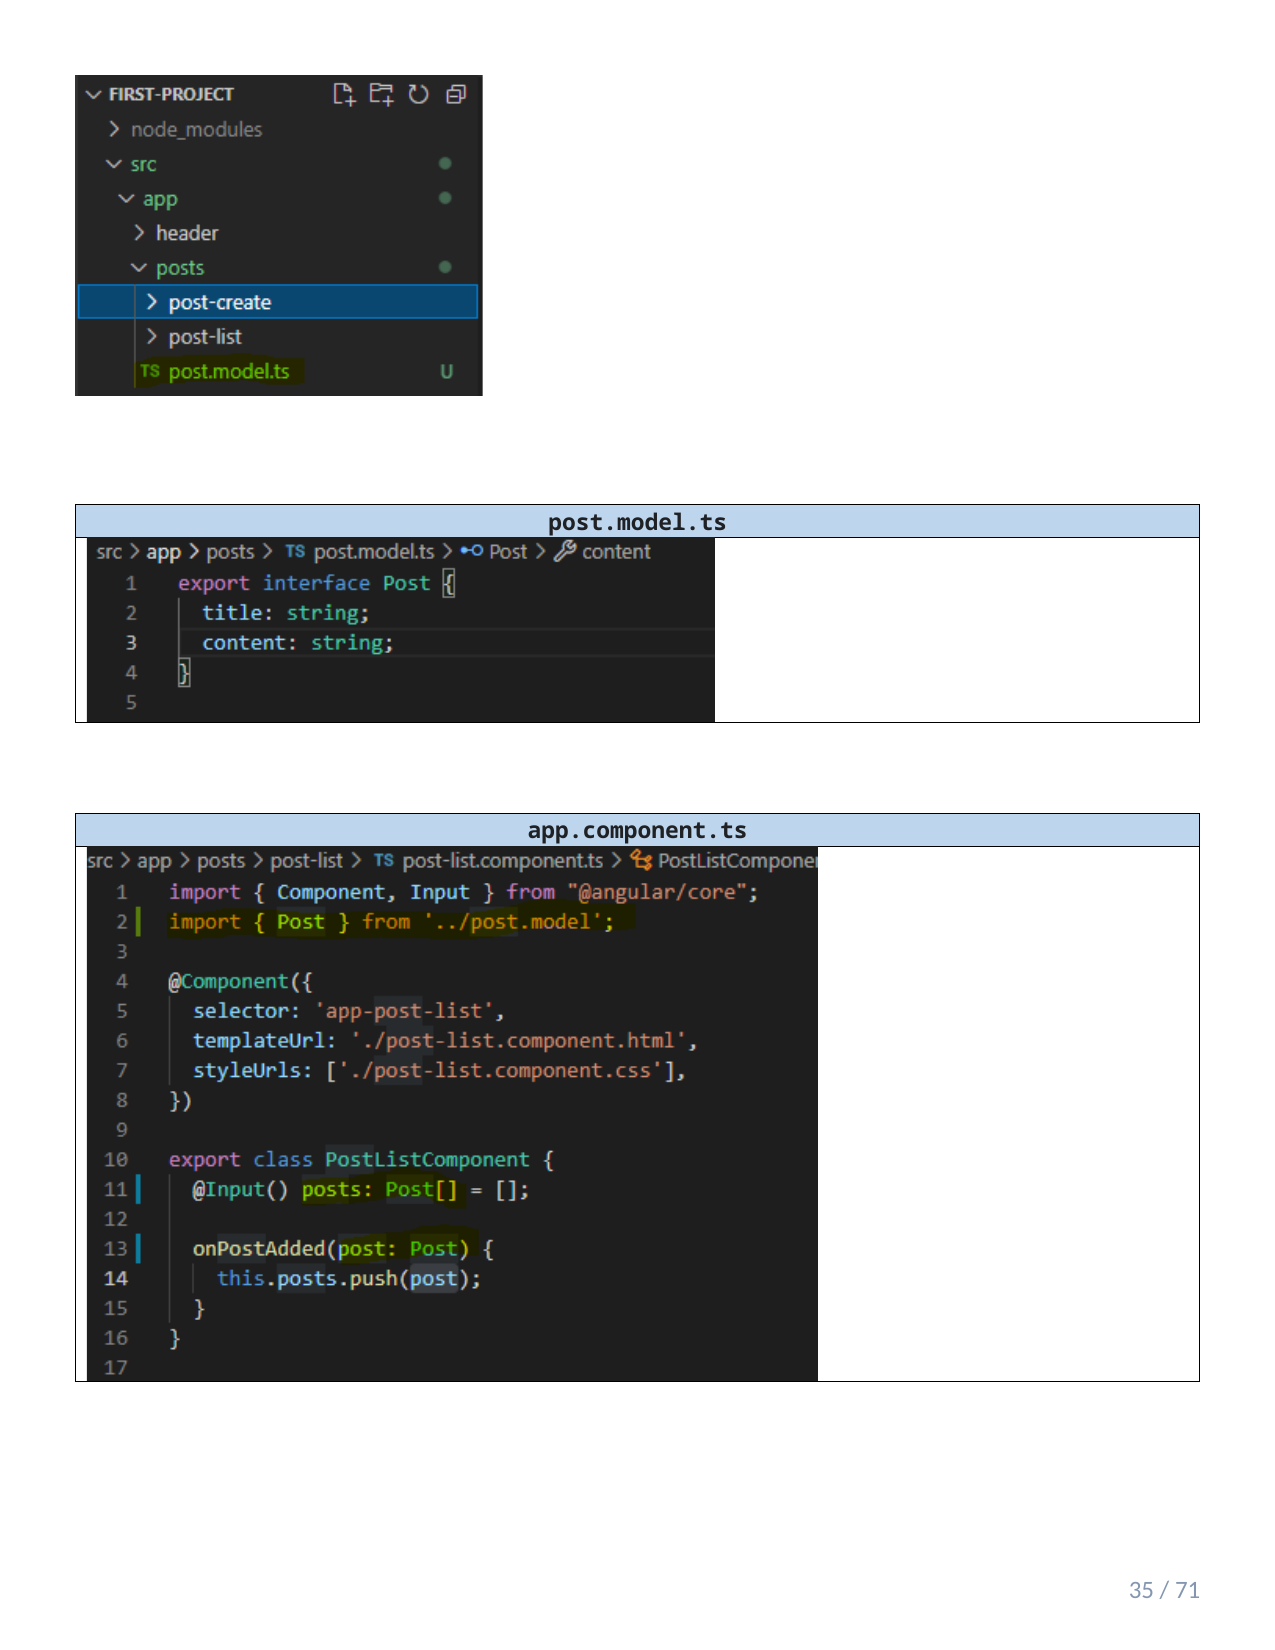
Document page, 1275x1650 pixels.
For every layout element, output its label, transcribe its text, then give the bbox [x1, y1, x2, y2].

picture [75, 75, 483, 396]
table_cell [715, 538, 1199, 722]
table_cell [76, 538, 86, 722]
table_cell [818, 847, 1199, 1381]
table_header post.model.ts [76, 505, 1199, 537]
table_cell [76, 847, 86, 1381]
picture [86, 537, 715, 722]
picture [86, 846, 818, 1381]
table_header app.component.ts [76, 814, 1199, 846]
